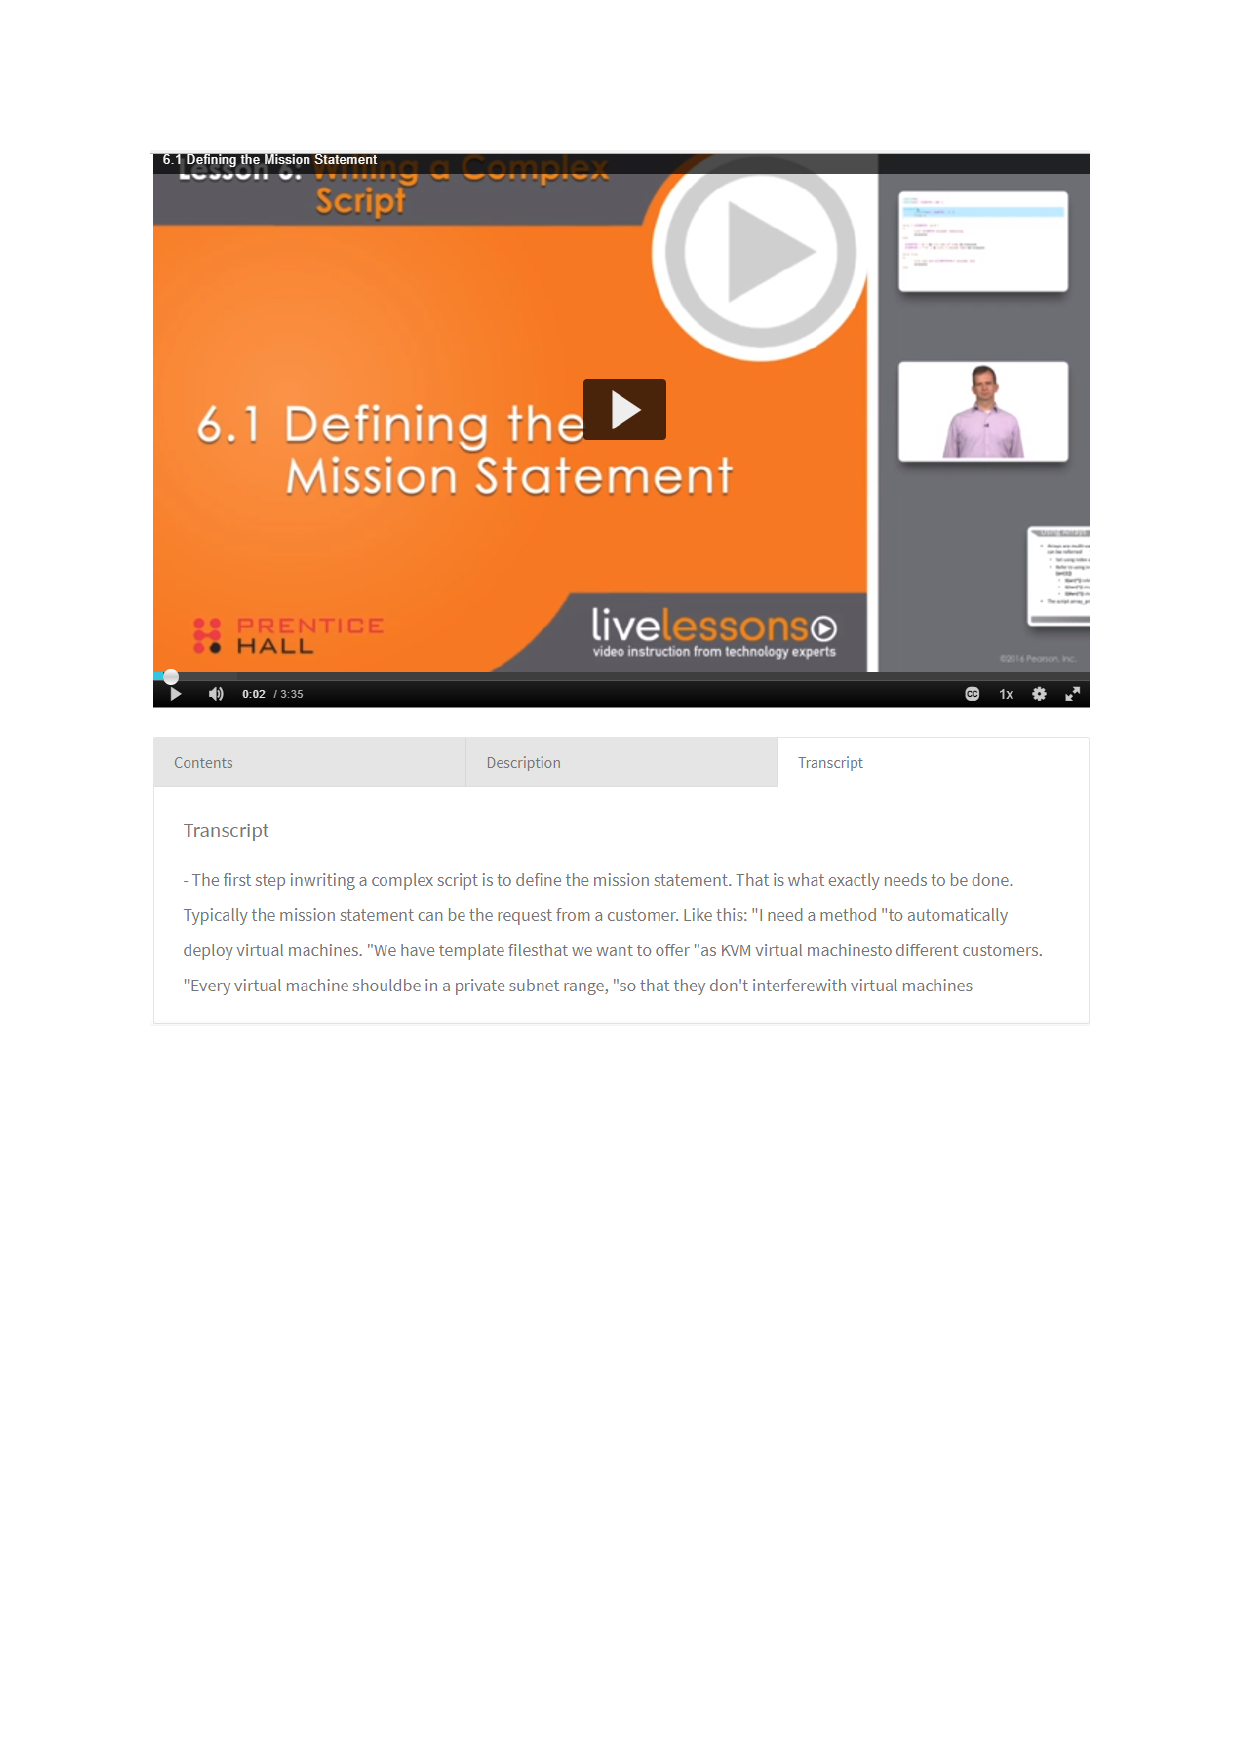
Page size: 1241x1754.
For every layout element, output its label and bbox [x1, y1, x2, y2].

picture [150, 150, 1091, 1026]
